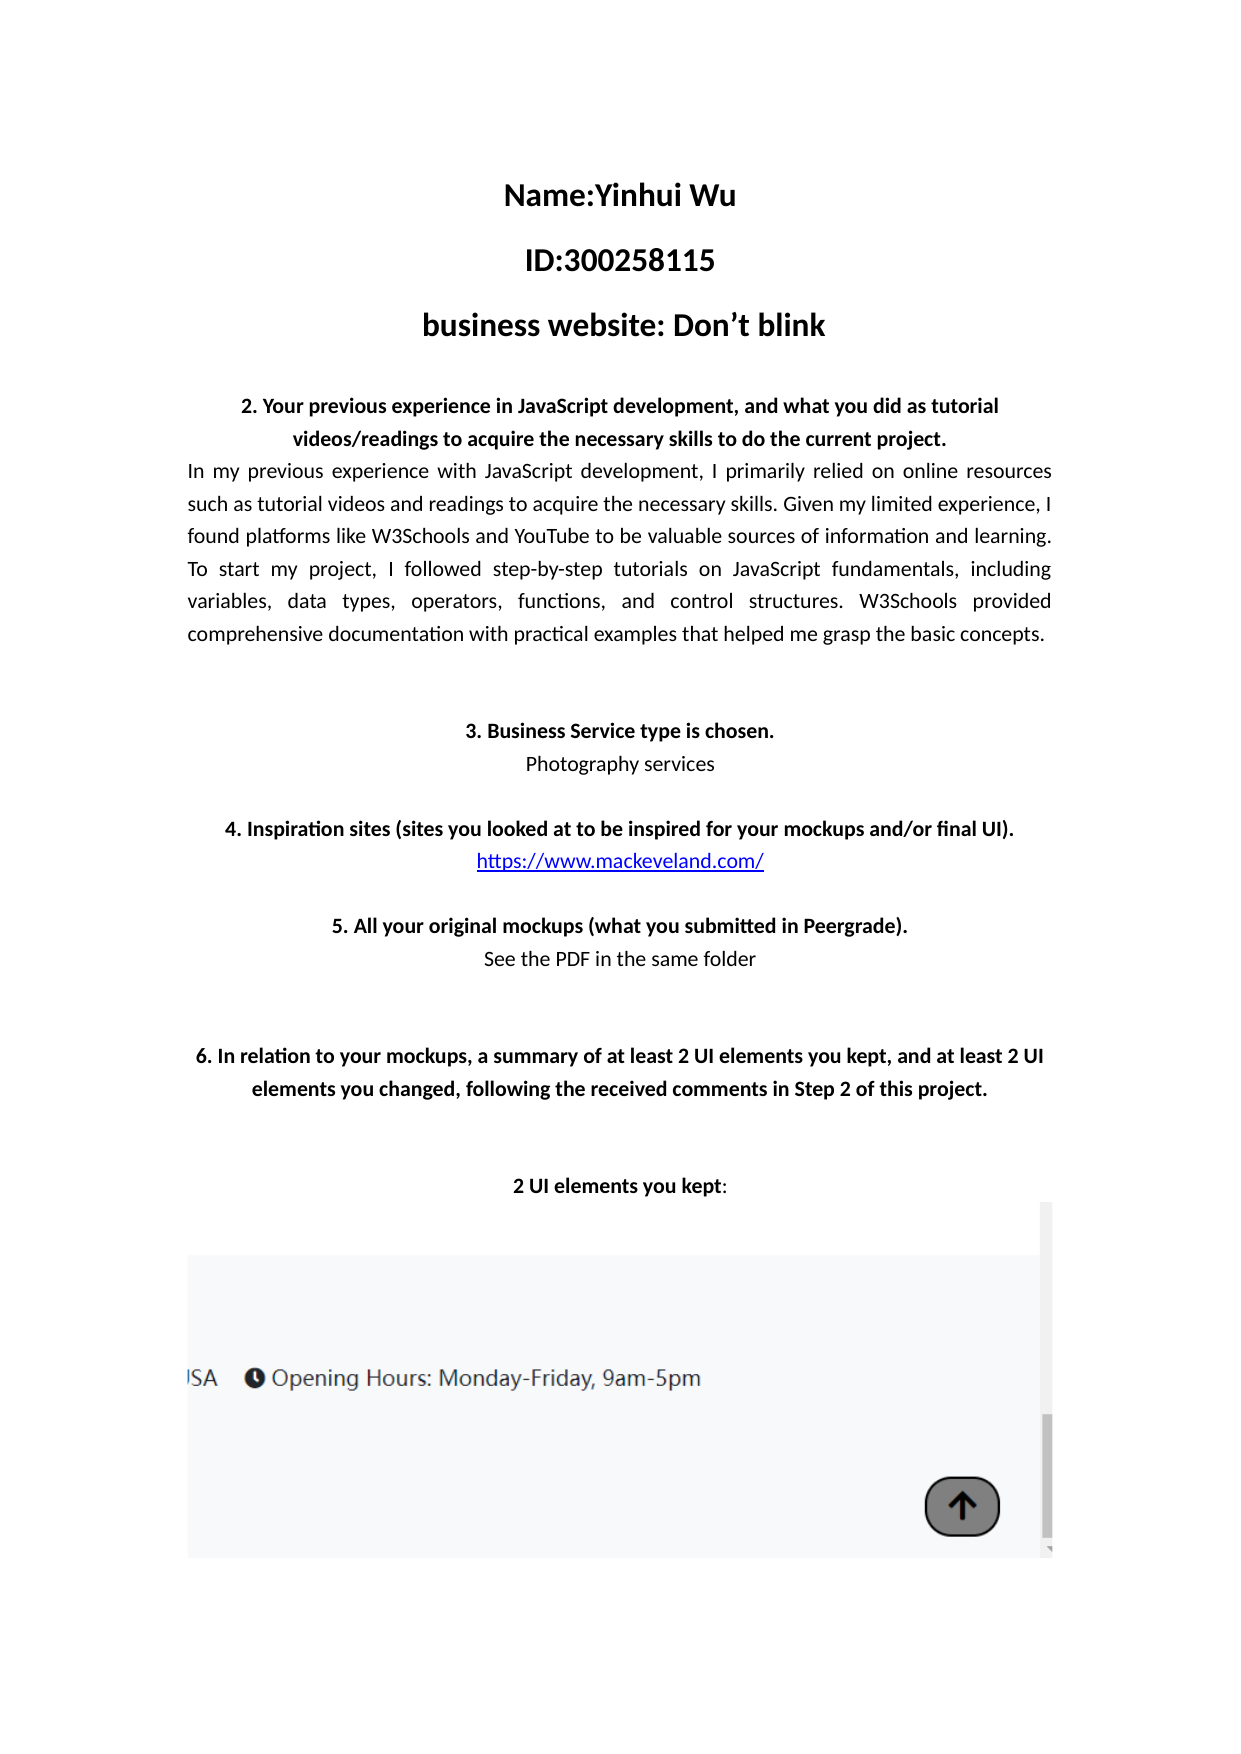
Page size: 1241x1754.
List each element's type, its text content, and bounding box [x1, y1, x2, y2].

list 2 UI elements you kept: [187, 1169, 1053, 1202]
text Name:Yinhui Wu [187, 162, 1053, 227]
list Inspiration sites (sites you looked at to be inspired for your mockups and/or final UI). [187, 812, 1053, 844]
text business website: Don’t blink [187, 292, 1053, 357]
list In my previous experience with JavaScript development, I primarily relied on online resources such as tutorial videos and readings to acquire the necessary skills. Given my limited experience, I found platforms like W3Schools and YouTube to be valuable sources of information and learning. To start my project, I followed step-by-step tutorials on JavaScript fundamentals, including variables, data types, operators, functions, and control structures. W3Schools provided comprehensive documentation with practical examples that helped me grasp the basic concepts. [187, 454, 1053, 649]
list All your original mockups (what you submitted in Peergrade). [187, 909, 1053, 942]
text ID:300258115 [187, 227, 1053, 292]
list https://www.mackeveland.com/ [187, 844, 1053, 877]
list Business Service type is chosen. [187, 714, 1053, 747]
list See the PDF in the same folder [187, 942, 1053, 974]
picture [187, 1202, 1053, 1558]
list Photography services [187, 747, 1053, 779]
list Your previous experience in JavaScript development, and what you did as tutorial videos/readings to acquire the necessary skills to do the current project. [187, 389, 1053, 454]
list In relation to your mockups, a summary of at least 2 UI elements you kept, and at least 2 UI elements you changed, following the received comments in Step 2 of this project. [187, 1039, 1053, 1104]
